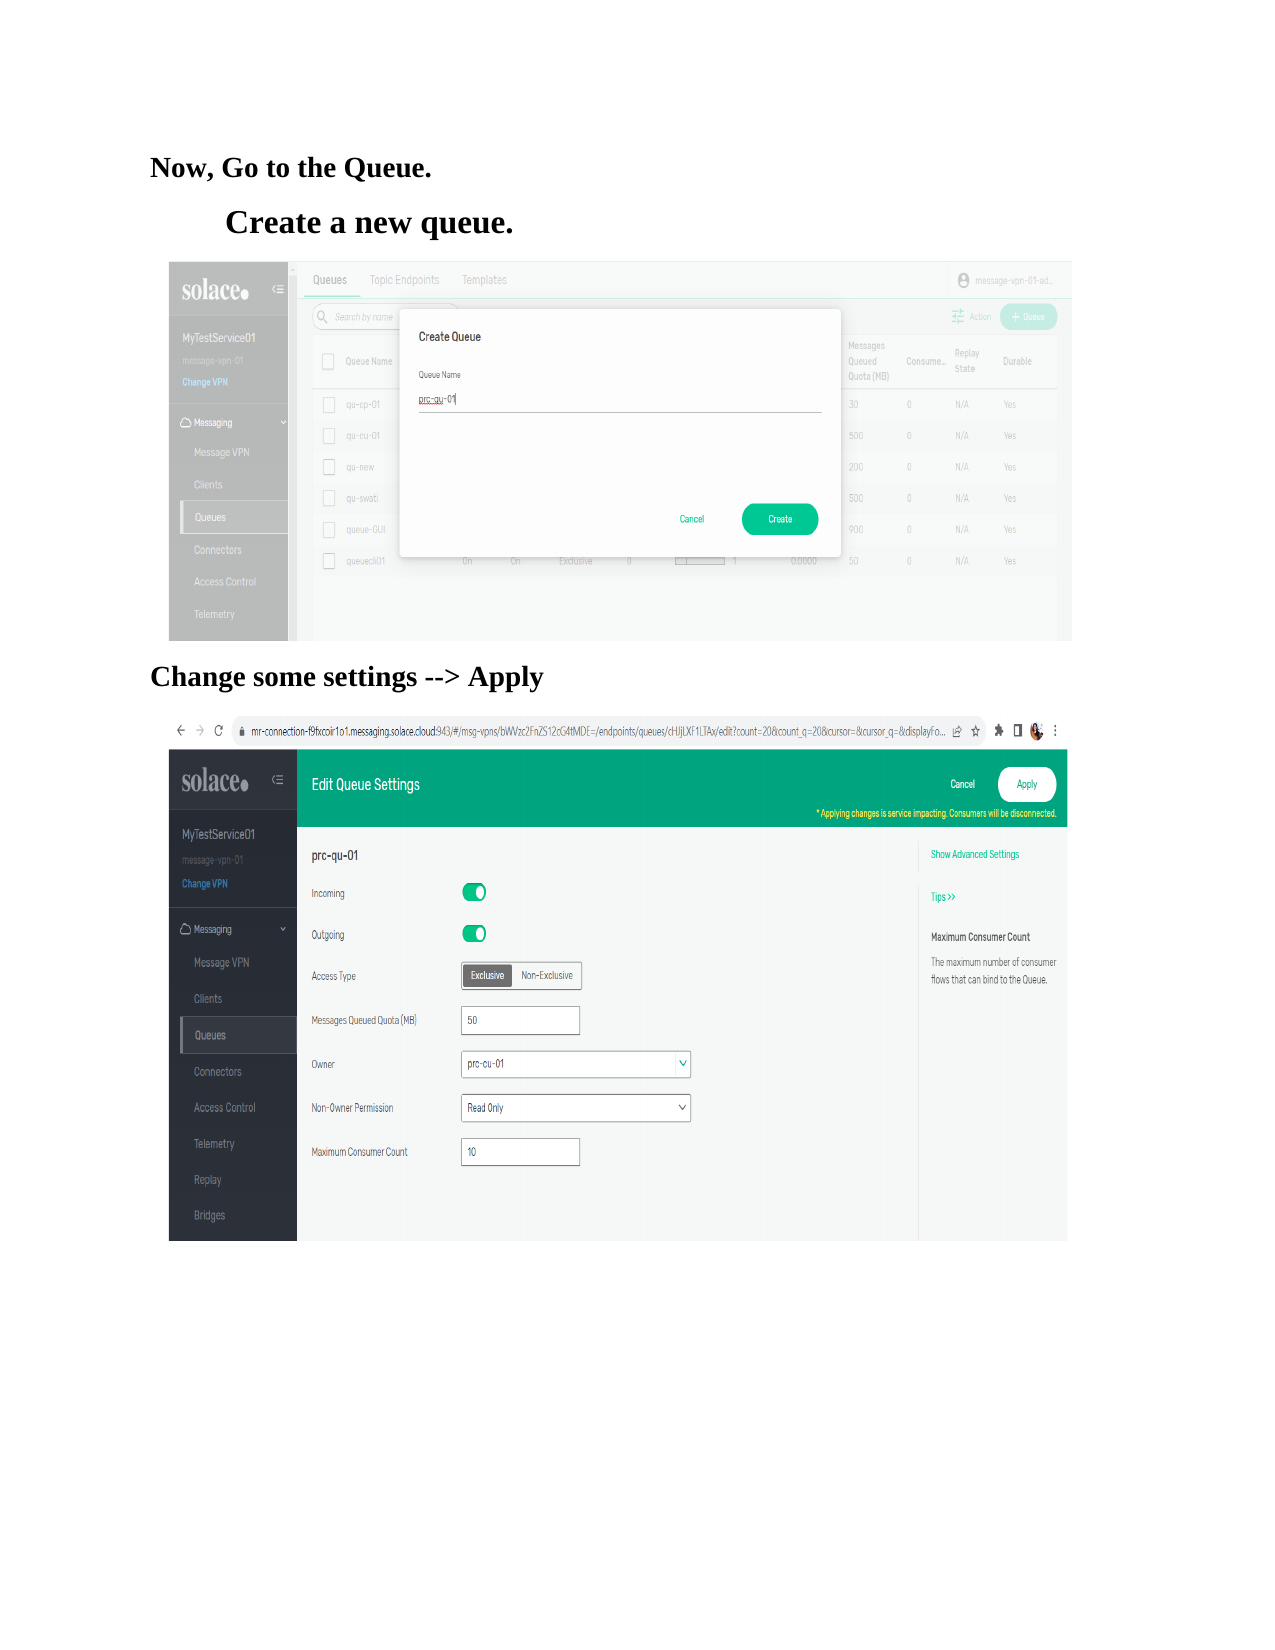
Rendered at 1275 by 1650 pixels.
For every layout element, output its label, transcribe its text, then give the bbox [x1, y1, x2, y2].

text Now, Go to the Queue. [150, 150, 1125, 183]
text Change some settings --> Apply [150, 659, 1125, 693]
list Create a new queue. [187, 203, 1125, 241]
